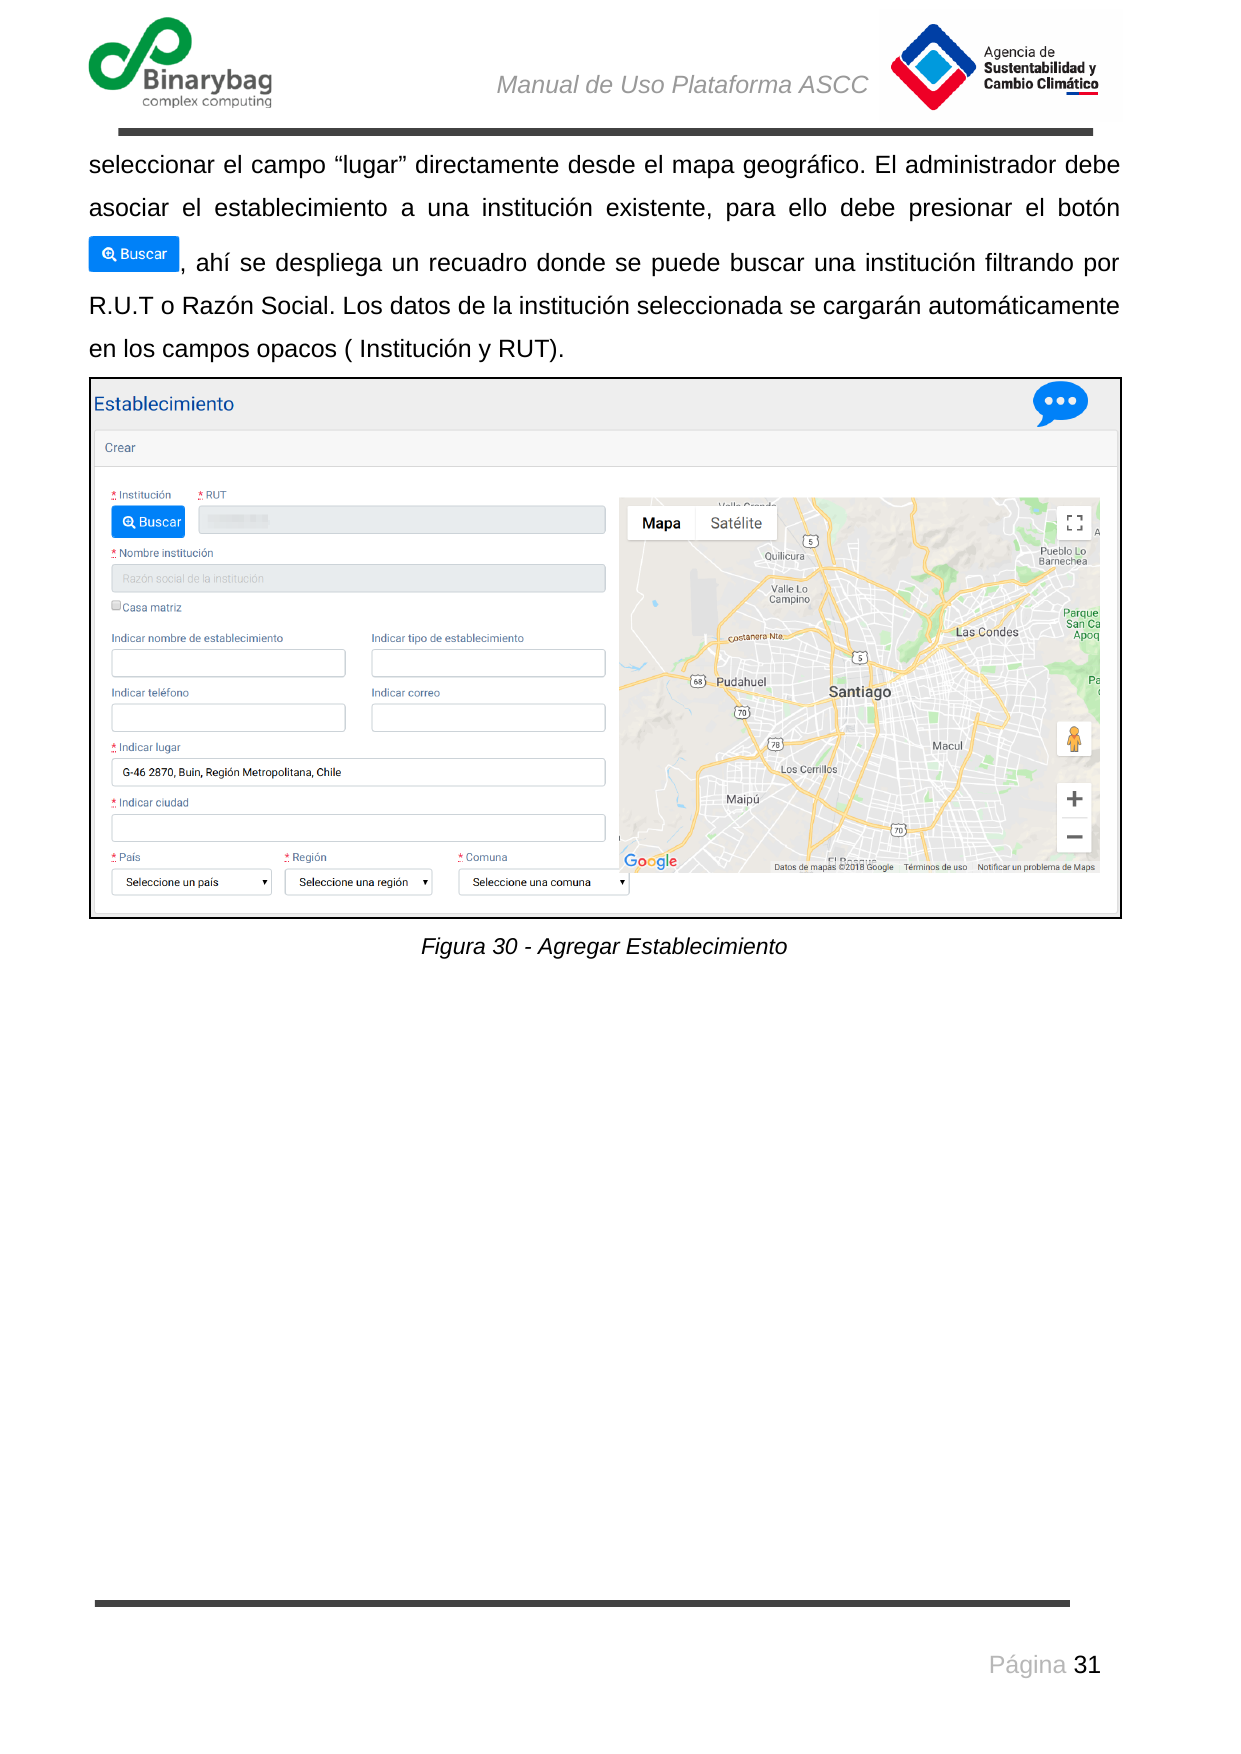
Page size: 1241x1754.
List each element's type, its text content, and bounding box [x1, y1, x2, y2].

picture [88, 236, 180, 272]
text Figura 30 - Agregar Establecimiento [88, 933, 1122, 960]
picture [878, 9, 1123, 122]
picture [91, 379, 1120, 917]
picture [118, 128, 1094, 136]
picture [94, 1600, 1070, 1607]
picture [88, 17, 272, 108]
